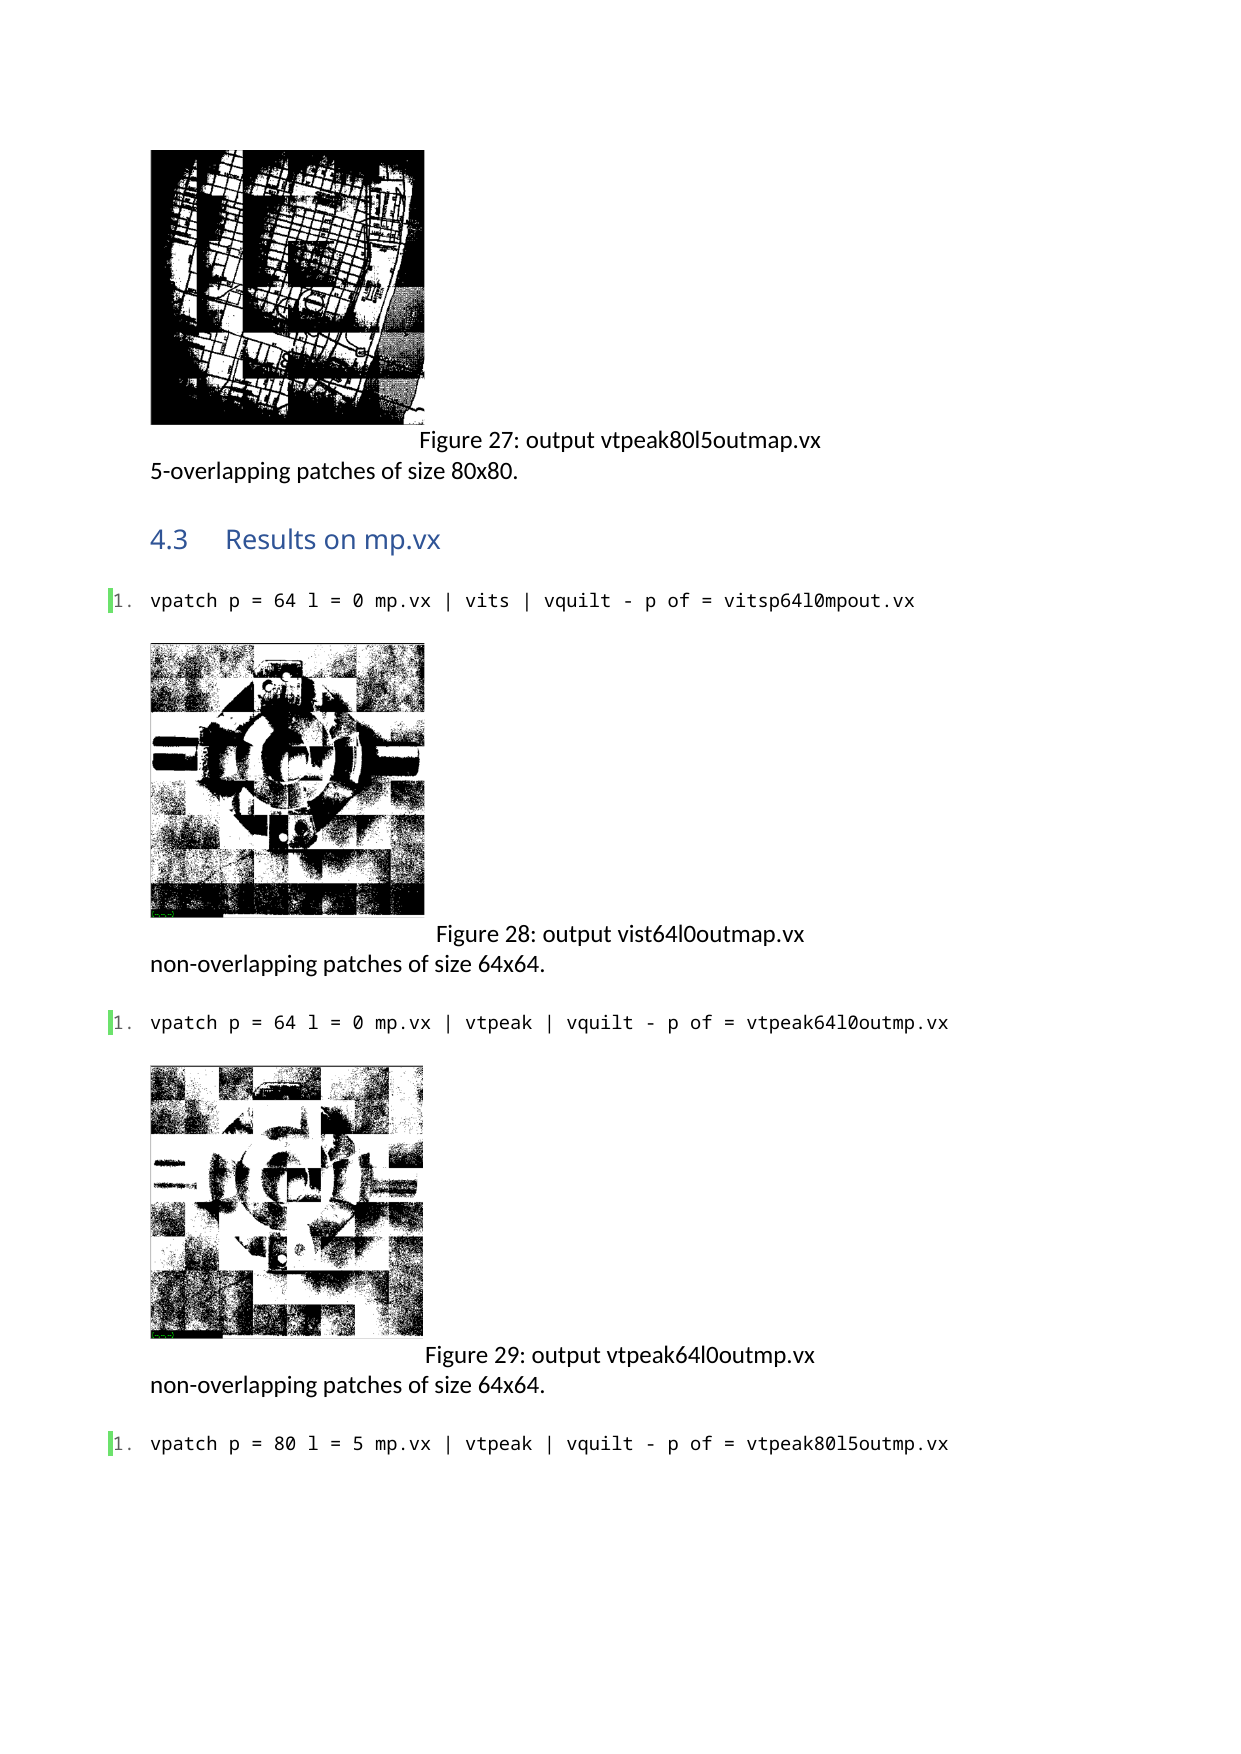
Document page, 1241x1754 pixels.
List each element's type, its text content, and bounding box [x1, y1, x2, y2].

text non-overlapping patches of size 64x64. [150, 1369, 1090, 1400]
picture [150, 150, 425, 425]
text Figure 27: output vtpeak80l5outmap.vx [150, 424, 1090, 455]
list vpatch p = 64 l = 0 mp.vx | vtpeak | vquilt - p of = vtpeak64l0outmp.vx [108, 1009, 1090, 1035]
picture [150, 1065, 423, 1339]
picture [150, 643, 425, 918]
list vpatch p = 80 l = 5 mp.vx | vtpeak | vquilt - p of = vtpeak80l5outmp.vx [113, 1431, 1090, 1456]
text Figure 28: output vist64l0outmap.vx [150, 918, 1090, 948]
subtitle 4.3 Results on mp.vx [150, 520, 1090, 557]
text Figure 29: output vtpeak64l0outmp.vx [150, 1339, 1090, 1369]
text non-overlapping patches of size 64x64. [150, 948, 1090, 979]
list vpatch p = 64 l = 0 mp.vx | vits | vquilt - p of = vitsp64l0mpout.vx [108, 587, 1090, 613]
text 5-overlapping patches of size 80x80. [150, 455, 1090, 485]
